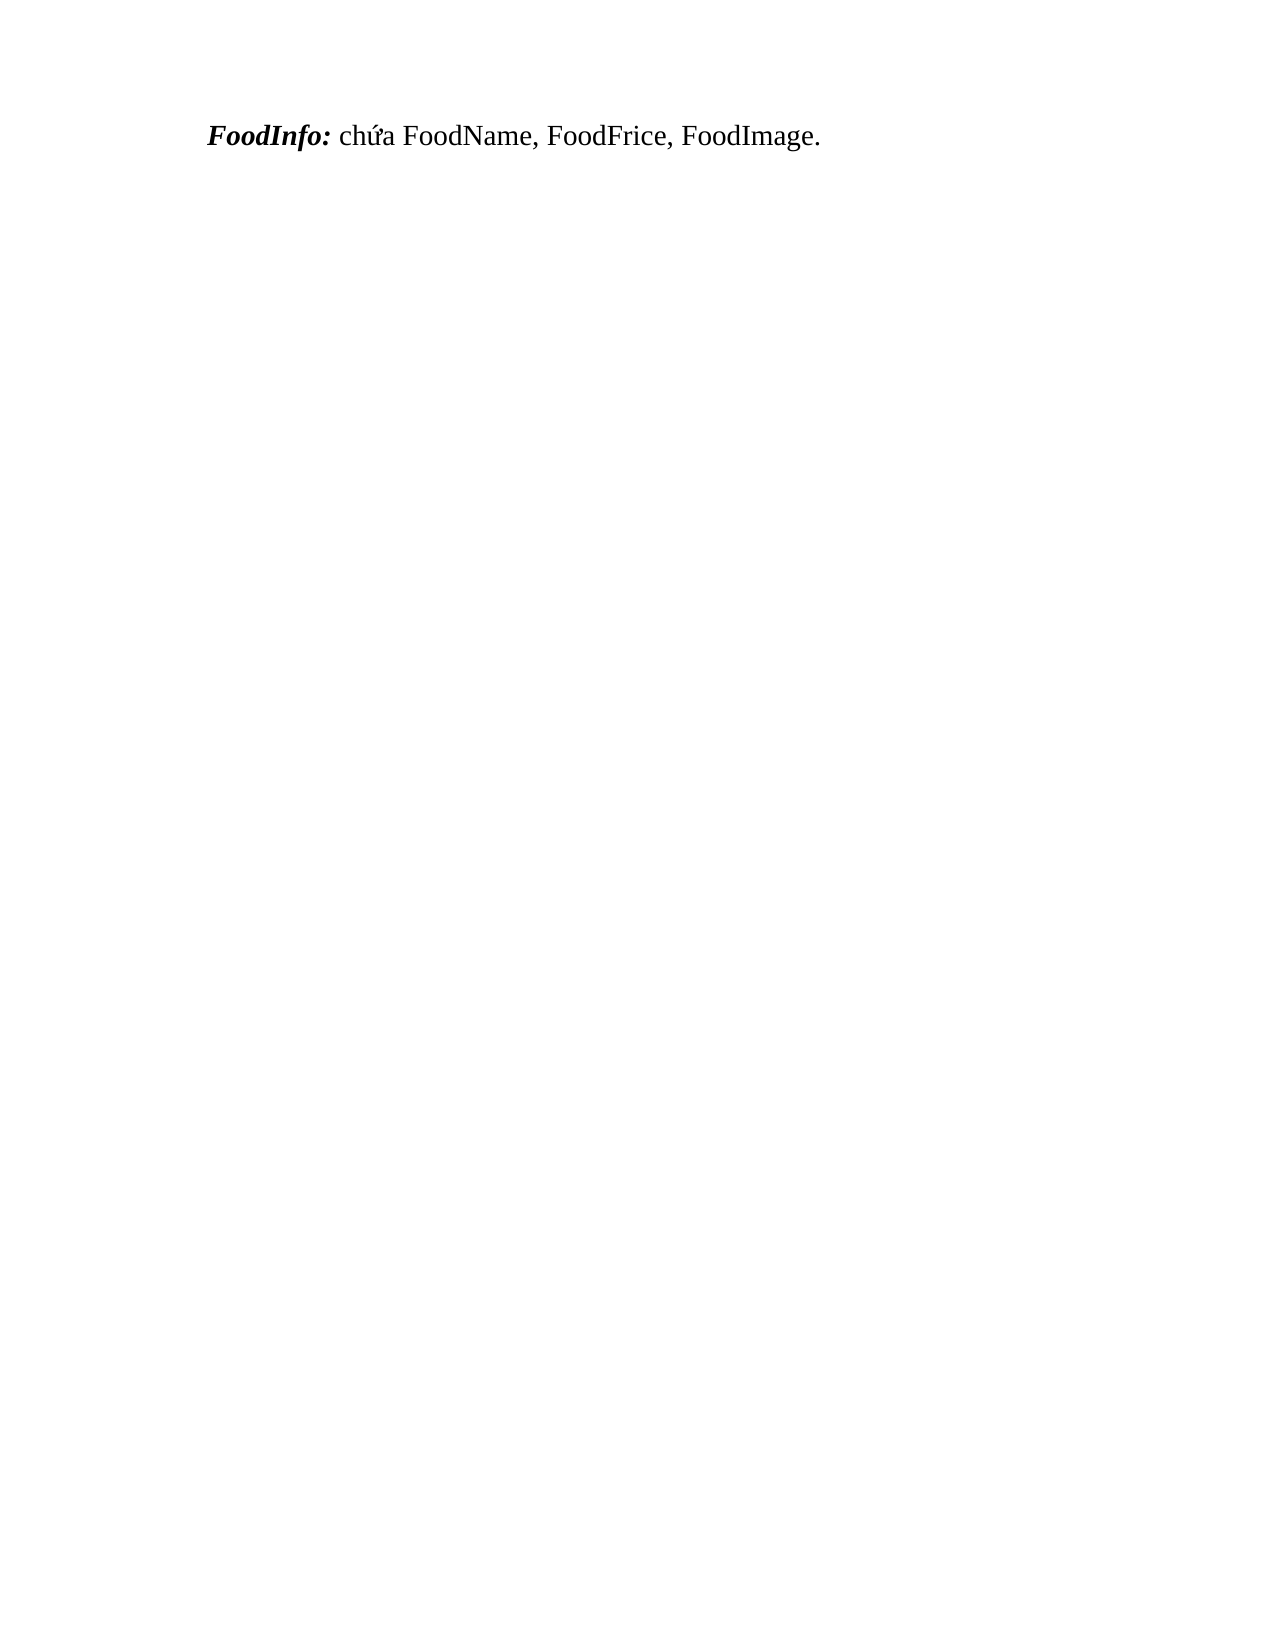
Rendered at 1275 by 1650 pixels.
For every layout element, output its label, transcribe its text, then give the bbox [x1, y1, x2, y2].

text FoodInfo: chứa FoodName, FoodFrice, FoodImage. [207, 118, 1157, 152]
